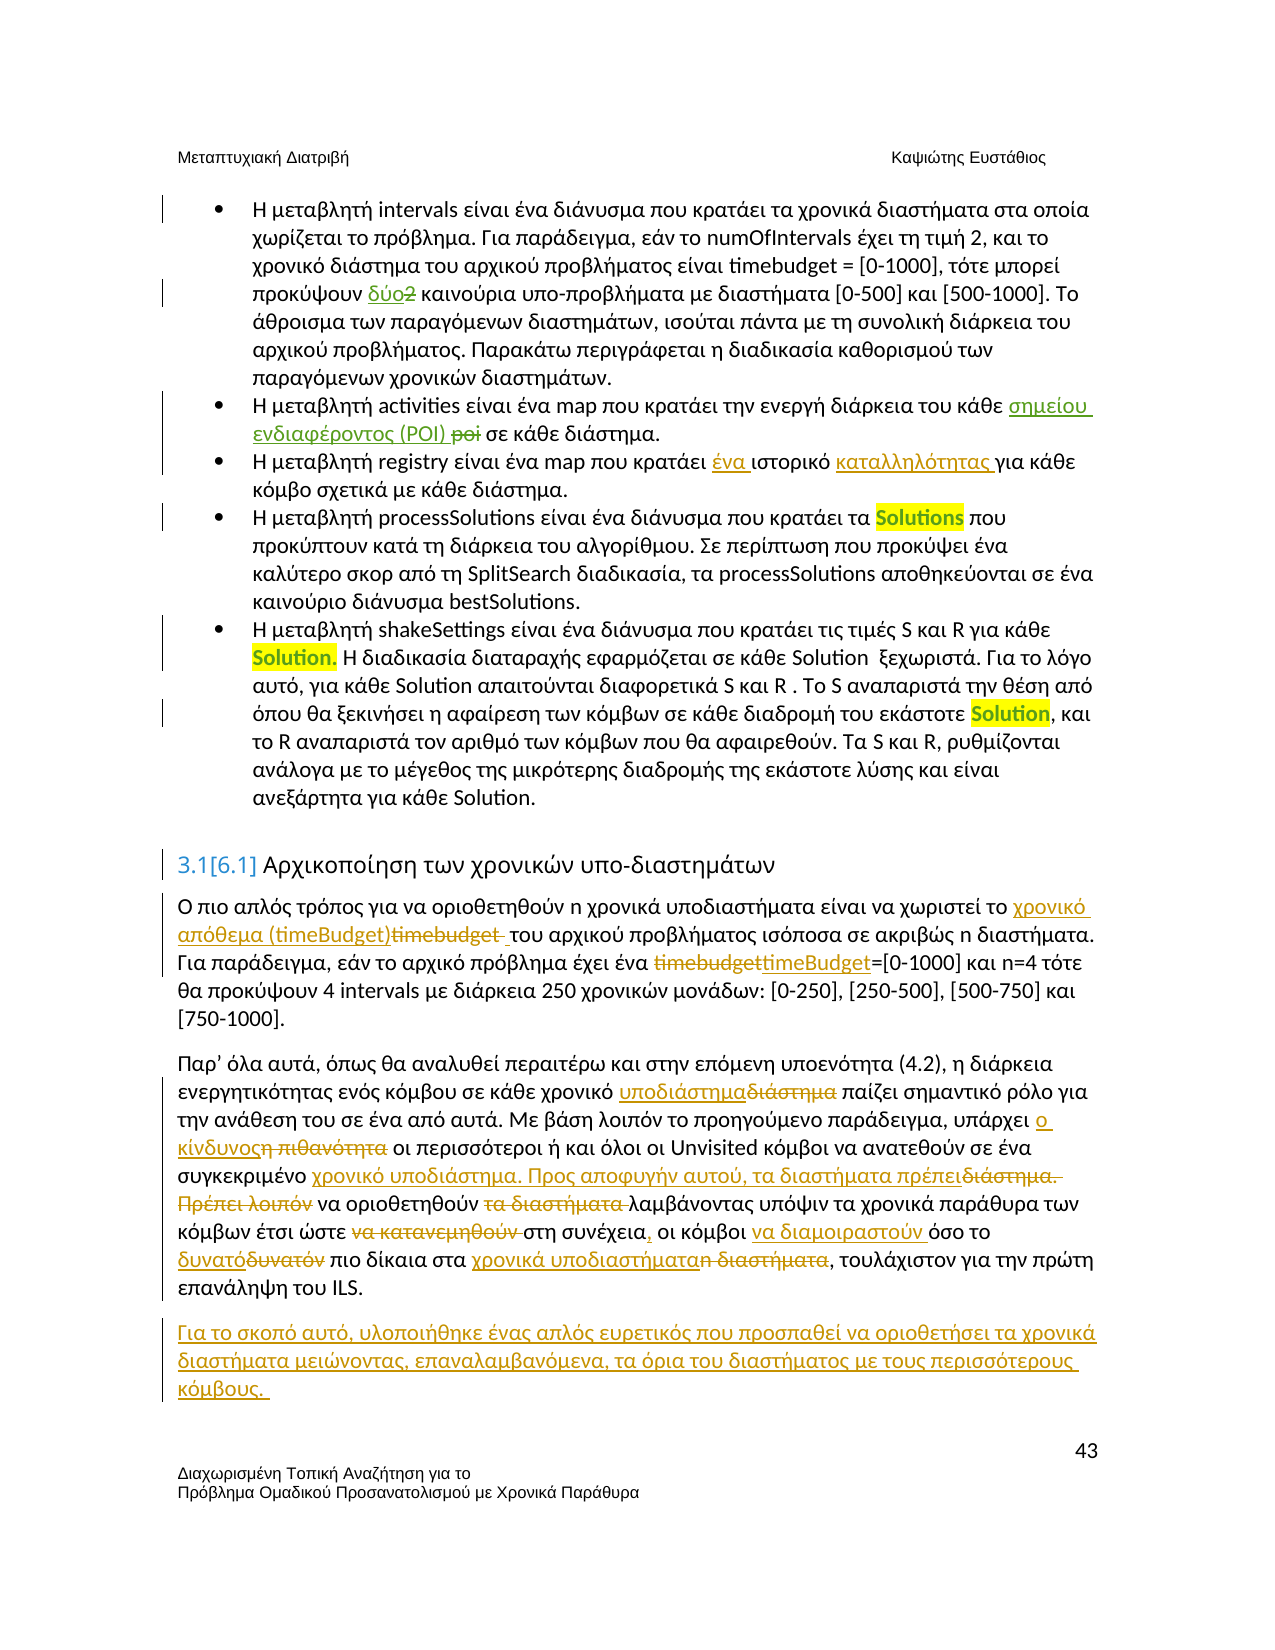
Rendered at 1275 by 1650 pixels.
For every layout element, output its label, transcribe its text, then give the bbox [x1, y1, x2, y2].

list Η μεταβλητή processSolutions είναι ένα διάνυσμα που κρατάει τα Solutions που προκύπτουν κατά τη διάρκεια του αλγορίθμου. Σε περίπτωση που προκύψει ένα καλύτερο σκορ από τη SplitSearch διαδικασία, τα processSolutions αποθηκεύονται σε ένα καινούριο διάνυσμα bestSolutions. [215, 503, 1098, 615]
subtitle Αρχικοποίηση των χρονικών υπο-διαστημάτων [177, 849, 1098, 880]
list Η μεταβλητή shakeSettings είναι ένα διάνυσμα που κρατάει τις τιμές S και R για κάθε Solution. Η διαδικασία διαταραχής εφαρμόζεται σε κάθε Solution ξεχωριστά. Για το λόγο αυτό, για κάθε Solution απαιτούνται διαφορετικά S και R . Το S αναπαριστά την θέση από όπου θα ξεκινήσει η αφαίρεση των κόμβων σε κάθε διαδρομή του εκάστοτε Solution, και το R αναπαριστά τον αριθμό των κόμβων που θα αφαιρεθούν. Τα S και R, ρυθμίζονται ανάλογα με το μέγεθος της μικρότερης διαδρομής της εκάστοτε λύσης και είναι ανεξάρτητα για κάθε Solution. [215, 615, 1098, 811]
list Η μεταβλητή intervals είναι ένα διάνυσμα που κρατάει τα χρονικά διαστήματα στα οποία χωρίζεται το πρόβλημα. Για παράδειγμα, εάν το numOfIntervals έχει τη τιμή 2, και το χρονικό διάστημα του αρχικού προβλήματος είναι timebudget = [0-1000], τότε μπορεί προκύψουν καινούρια υπο-προβλήματα με διαστήματα [0-500] και [500-1000]. Το άθροισμα των παραγόμενων διαστημάτων, ισούται πάντα με τη συνολική διάρκεια του αρχικού προβλήματος. Παρακάτω περιγράφεται η διαδικασία καθορισμού των παραγόμενων χρονικών διαστημάτων. [215, 195, 1098, 391]
text Παρ’ όλα αυτά, όπως θα αναλυθεί περαιτέρω και στην επόμενη υποενότητα (4.2), η διάρκεια ενεργητικότητας ενός κόμβου σε κάθε χρονικό παίζει σημαντικό ρόλο για την ανάθεση του σε ένα από αυτά. Με βάση λοιπόν το προηγούμενο παράδειγμα, υπάρχει οι περισσότεροι ή και όλοι οι Unvisited κόμβοι να ανατεθούν σε ένα συγκεκριμένο να οριοθετηθούν λαμβάνοντας υπόψιν τα χρονικά παράθυρα των κόμβων έτσι ώστε στη συνέχεια οι κόμβοι όσο το πιο δίκαια στα , τουλάχιστον για την πρώτη επανάληψη του ILS. [177, 1049, 1098, 1301]
list Η μεταβλητή registry είναι ένα map που κρατάει ιστορικό για κάθε κόμβο σχετικά με κάθε διάστημα. [215, 447, 1098, 503]
text Ο πιο απλός τρόπος για να οριοθετηθούν n χρονικά υποδιαστήματα είναι να χωριστεί το του αρχικού προβλήματος ισόποσα σε ακριβώς n διαστήματα. Για παράδειγμα, εάν το αρχικό πρόβλημα έχει ένα =[0-1000] και n=4 τότε θα προκύψουν 4 intervals με διάρκεια 250 χρονικών μονάδων: [0-250], [250-500], [500-750] και [750-1000]. [177, 892, 1098, 1033]
list Η μεταβλητή activities είναι ένα map που κρατάει την ενεργή διάρκεια του κάθε σε κάθε διάστημα. [215, 391, 1098, 447]
